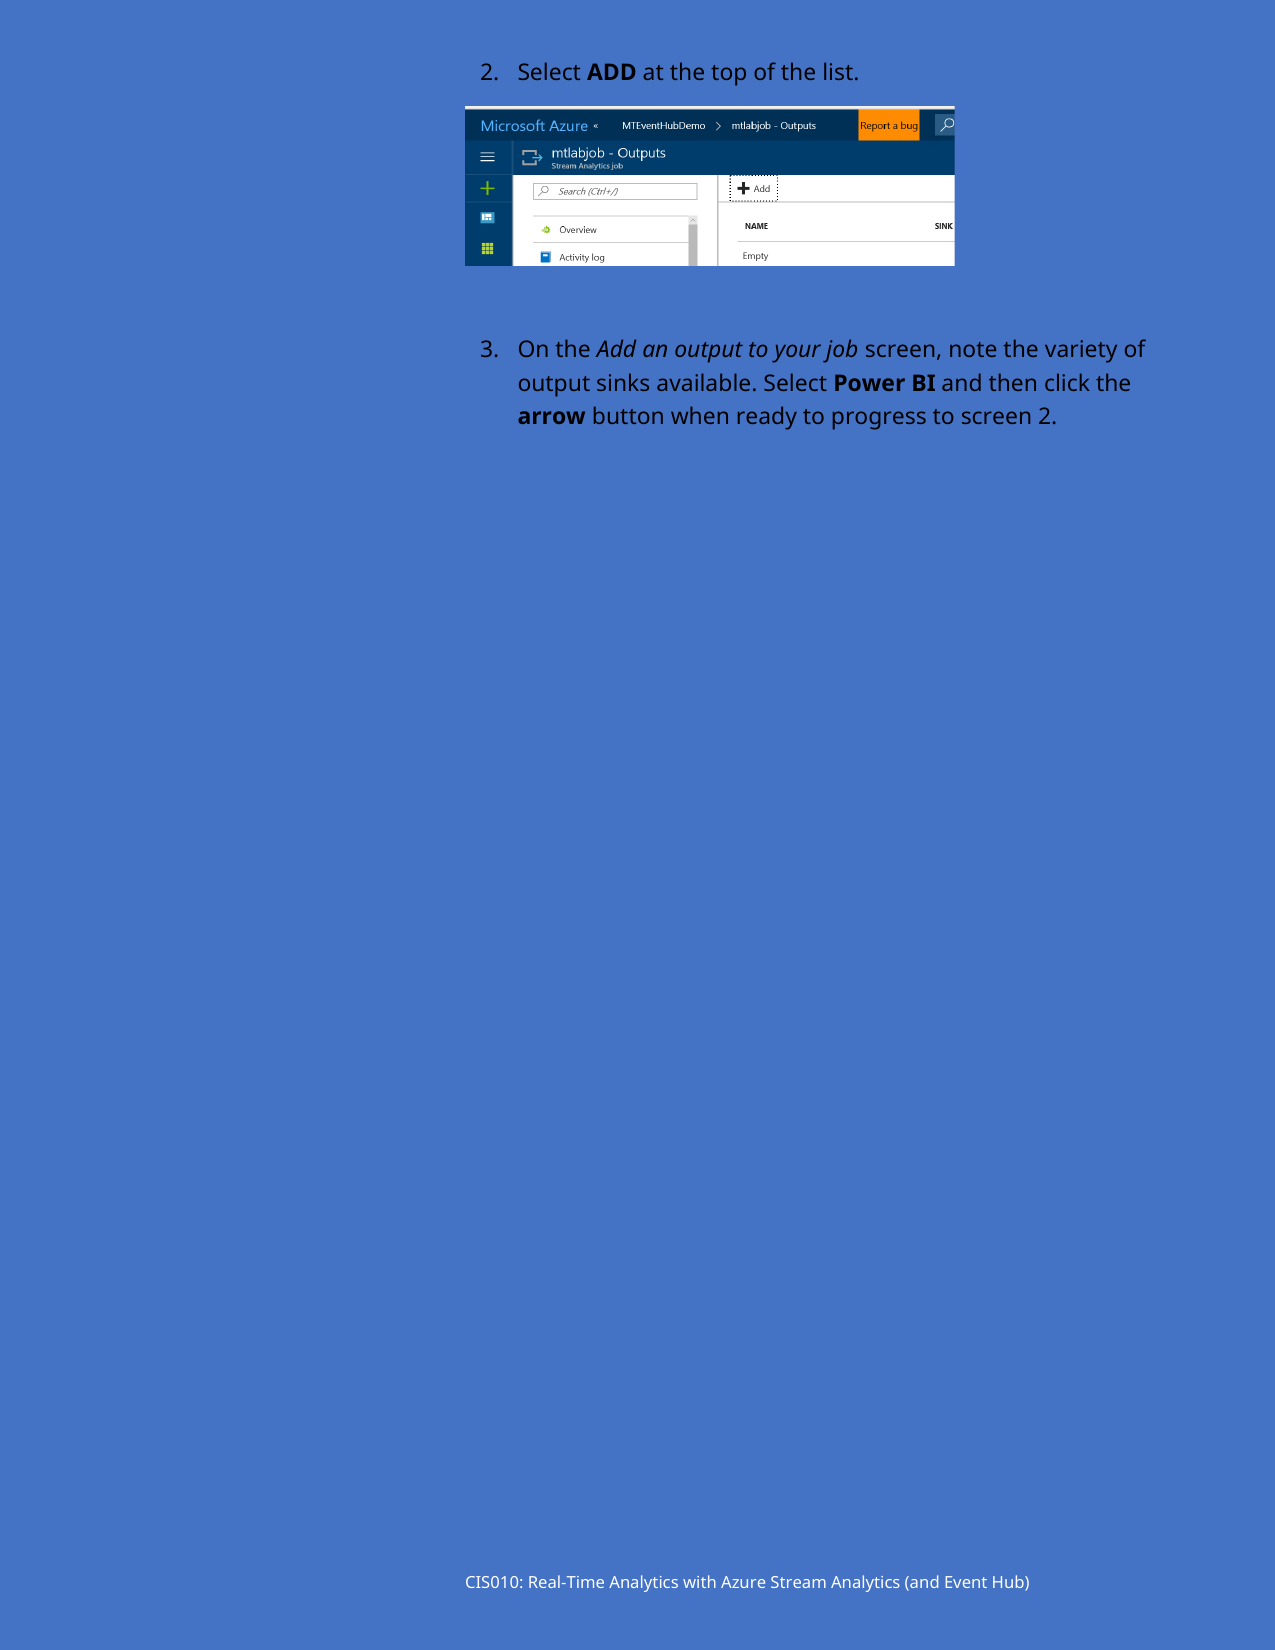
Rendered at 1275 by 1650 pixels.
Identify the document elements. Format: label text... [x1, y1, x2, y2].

list Select ADD at the top of the list. [480, 56, 1200, 87]
list On the Add an output to your job screen, note the variety of output sinks available. Select Power BI and then click the arrow button when ready to progress to screen 2. [480, 333, 1200, 432]
picture [465, 106, 955, 266]
